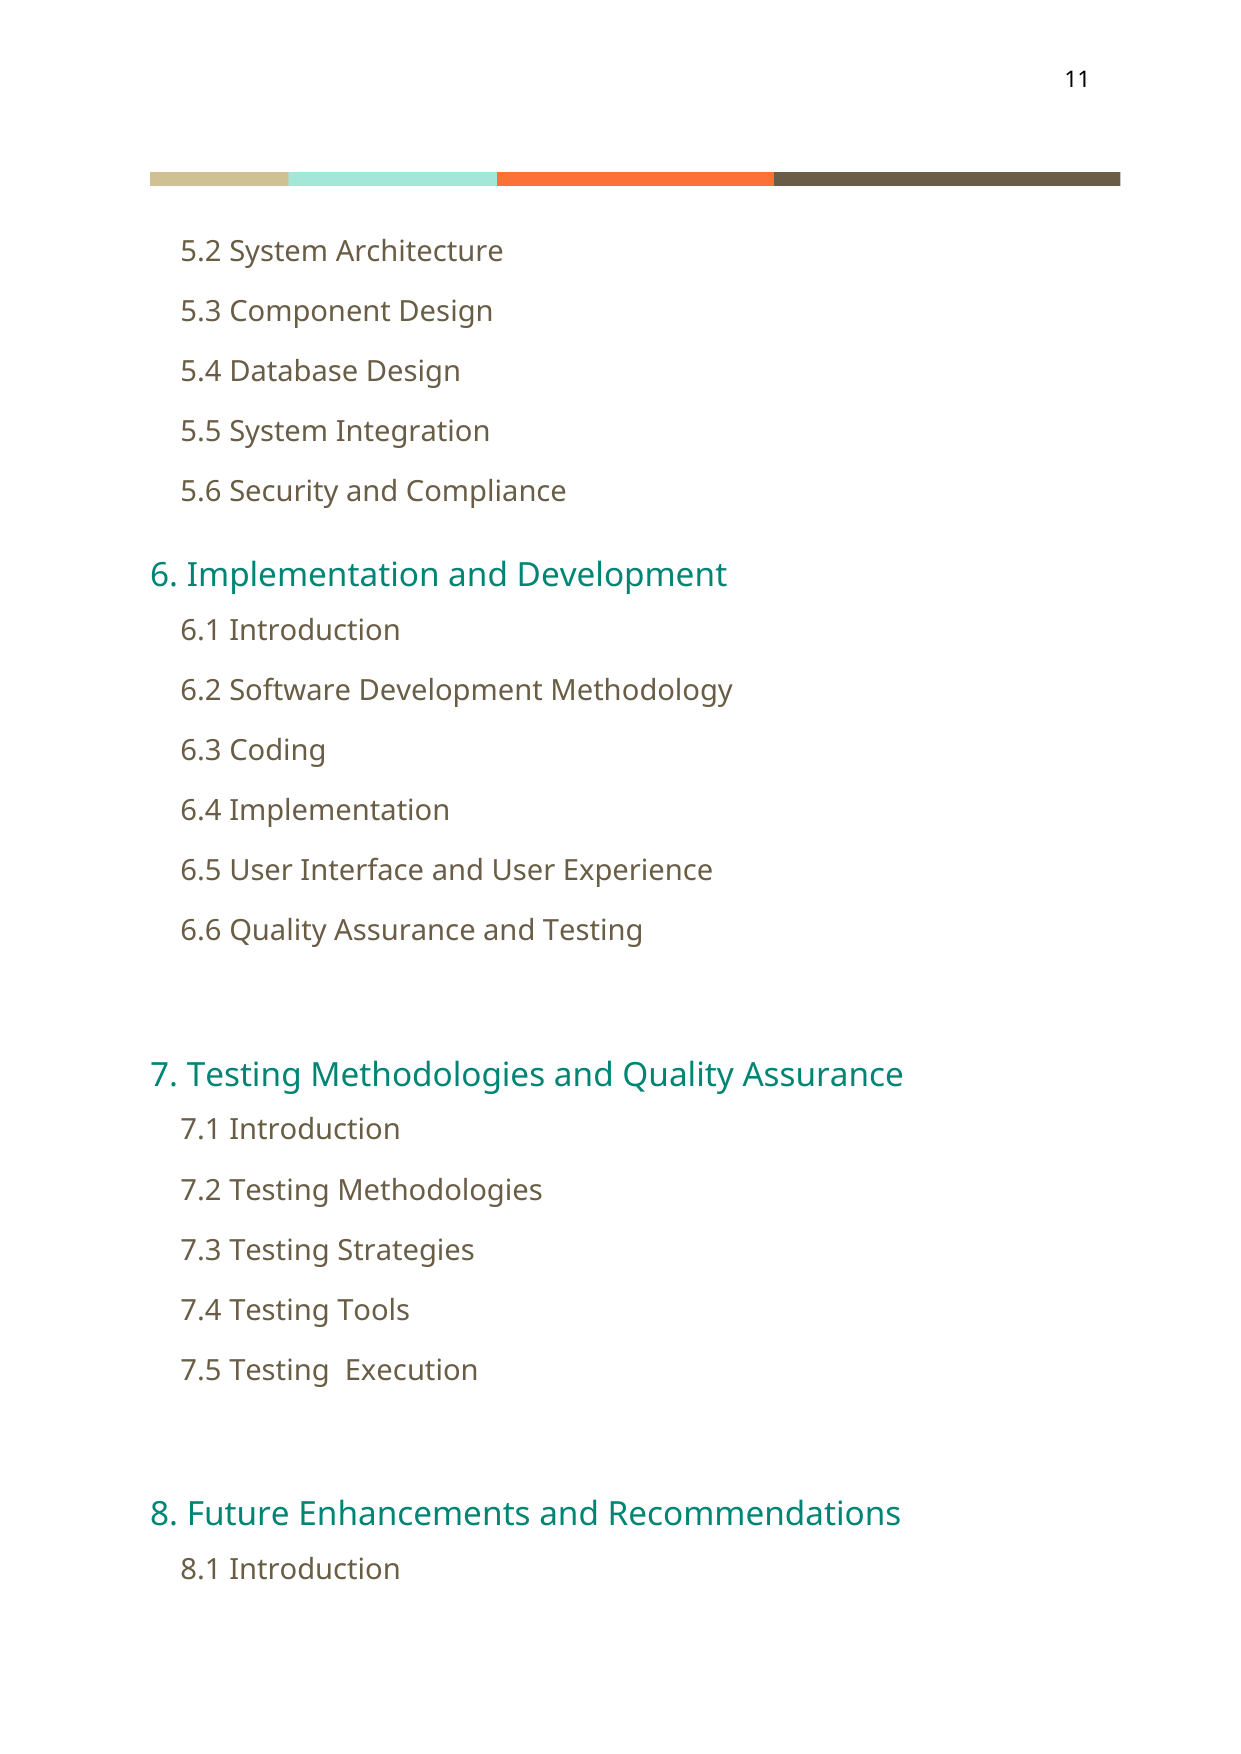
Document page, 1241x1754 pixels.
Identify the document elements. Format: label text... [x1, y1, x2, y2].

text 7.3 Testing Strategies [150, 1229, 1090, 1268]
text 7.4 Testing Tools [150, 1289, 1090, 1329]
text 5.5 System Integration [150, 410, 1090, 450]
text 6.2 Software Development Methodology [150, 669, 1090, 709]
text 6.1 Introduction [150, 609, 1090, 649]
text 6.5 User Interface and User Experience [150, 849, 1090, 889]
text 7.5 Testing Execution [150, 1349, 1090, 1389]
text 6.6 Quality Assurance and Testing [150, 910, 1090, 949]
text 5.4 Database Design [150, 350, 1090, 390]
text 7.1 Introduction [150, 1109, 1090, 1148]
text 6.4 Implementation [150, 789, 1090, 829]
text 8.1 Introduction [150, 1548, 1090, 1588]
picture [150, 172, 1121, 186]
text 6.3 Coding [150, 729, 1090, 769]
text 5.3 Component Design [150, 290, 1090, 330]
subtitle 8. Future Enhancements and Recommendations [150, 1490, 1090, 1536]
subtitle 7. Testing Methodologies and Quality Assurance [150, 1051, 1090, 1096]
subtitle 6. Implementation and Development [150, 551, 1090, 597]
text 5.6 Security and Compliance [150, 470, 1090, 510]
text 7.2 Testing Methodologies [150, 1169, 1090, 1208]
text 5.2 System Architecture [150, 230, 1090, 269]
